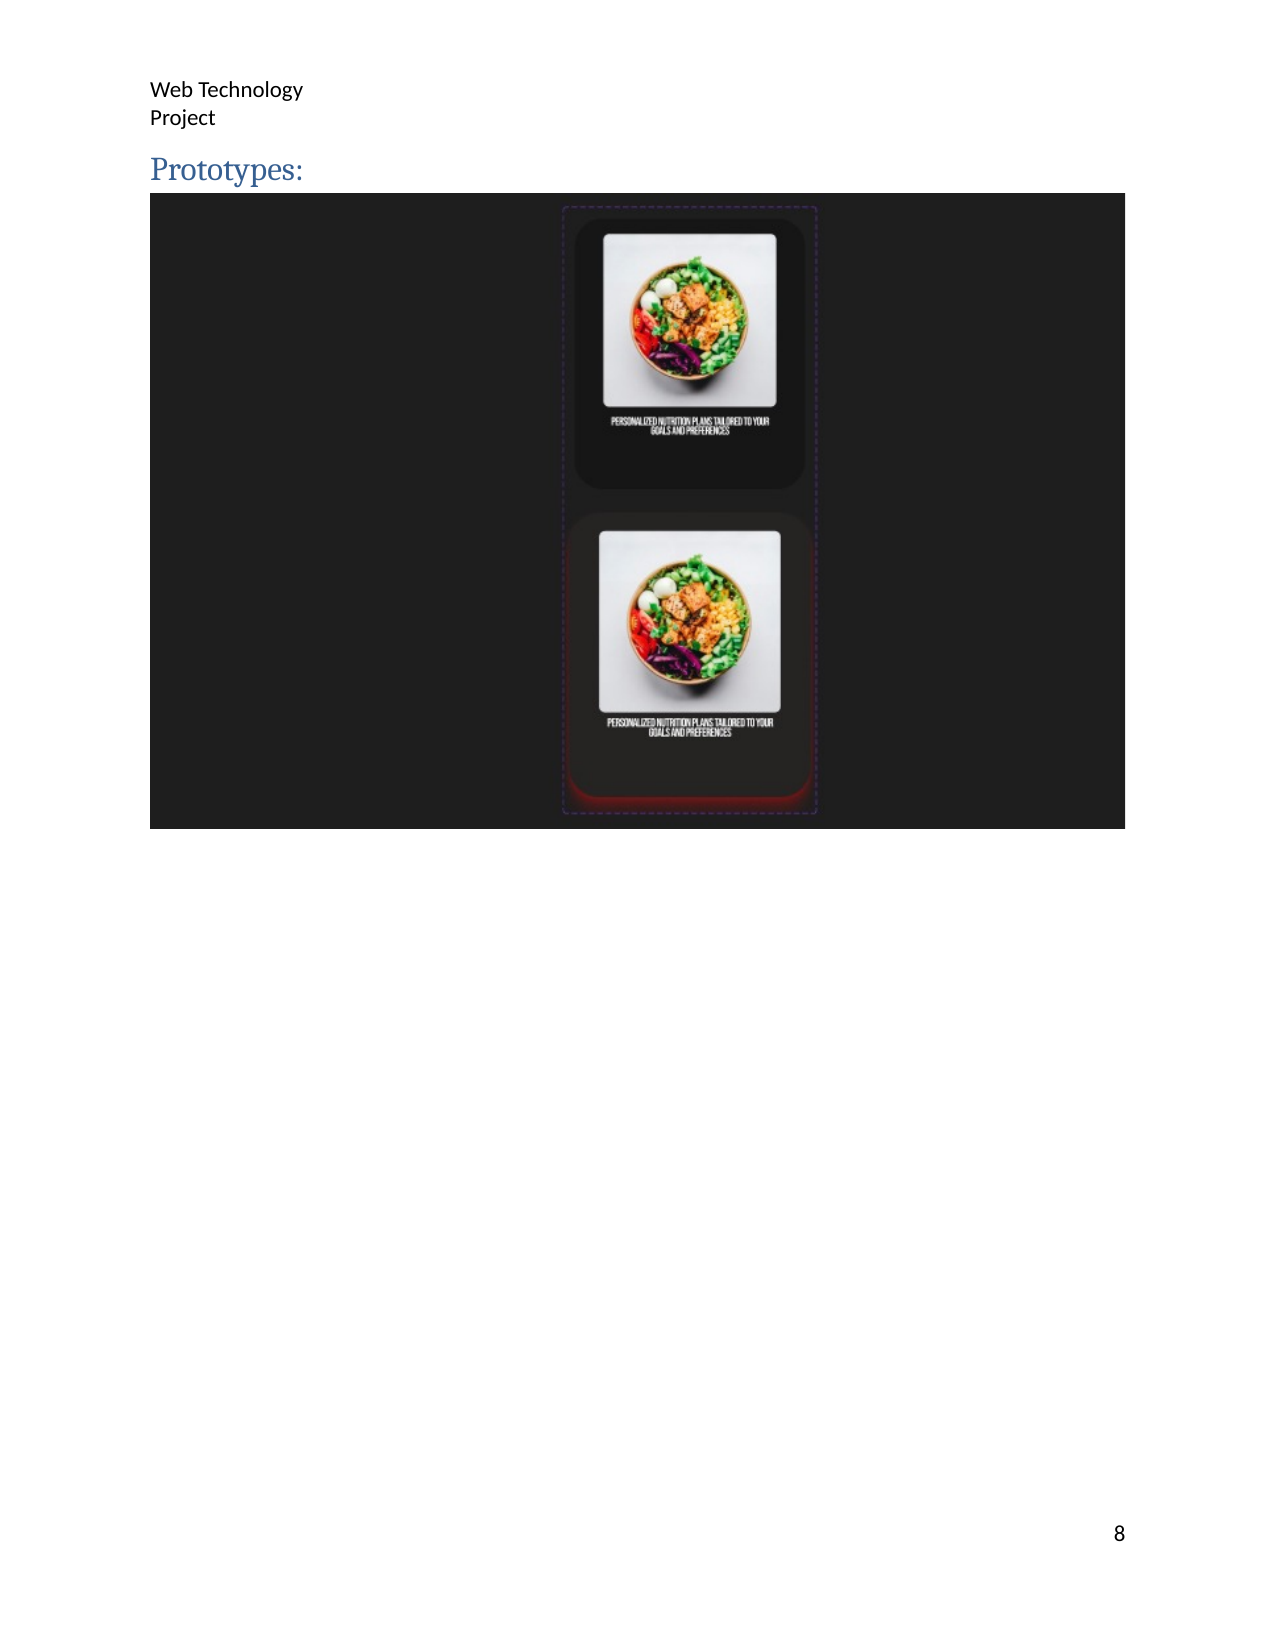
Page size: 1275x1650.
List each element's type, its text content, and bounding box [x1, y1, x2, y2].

picture [150, 193, 1125, 829]
subtitle Prototypes: [150, 150, 1125, 193]
